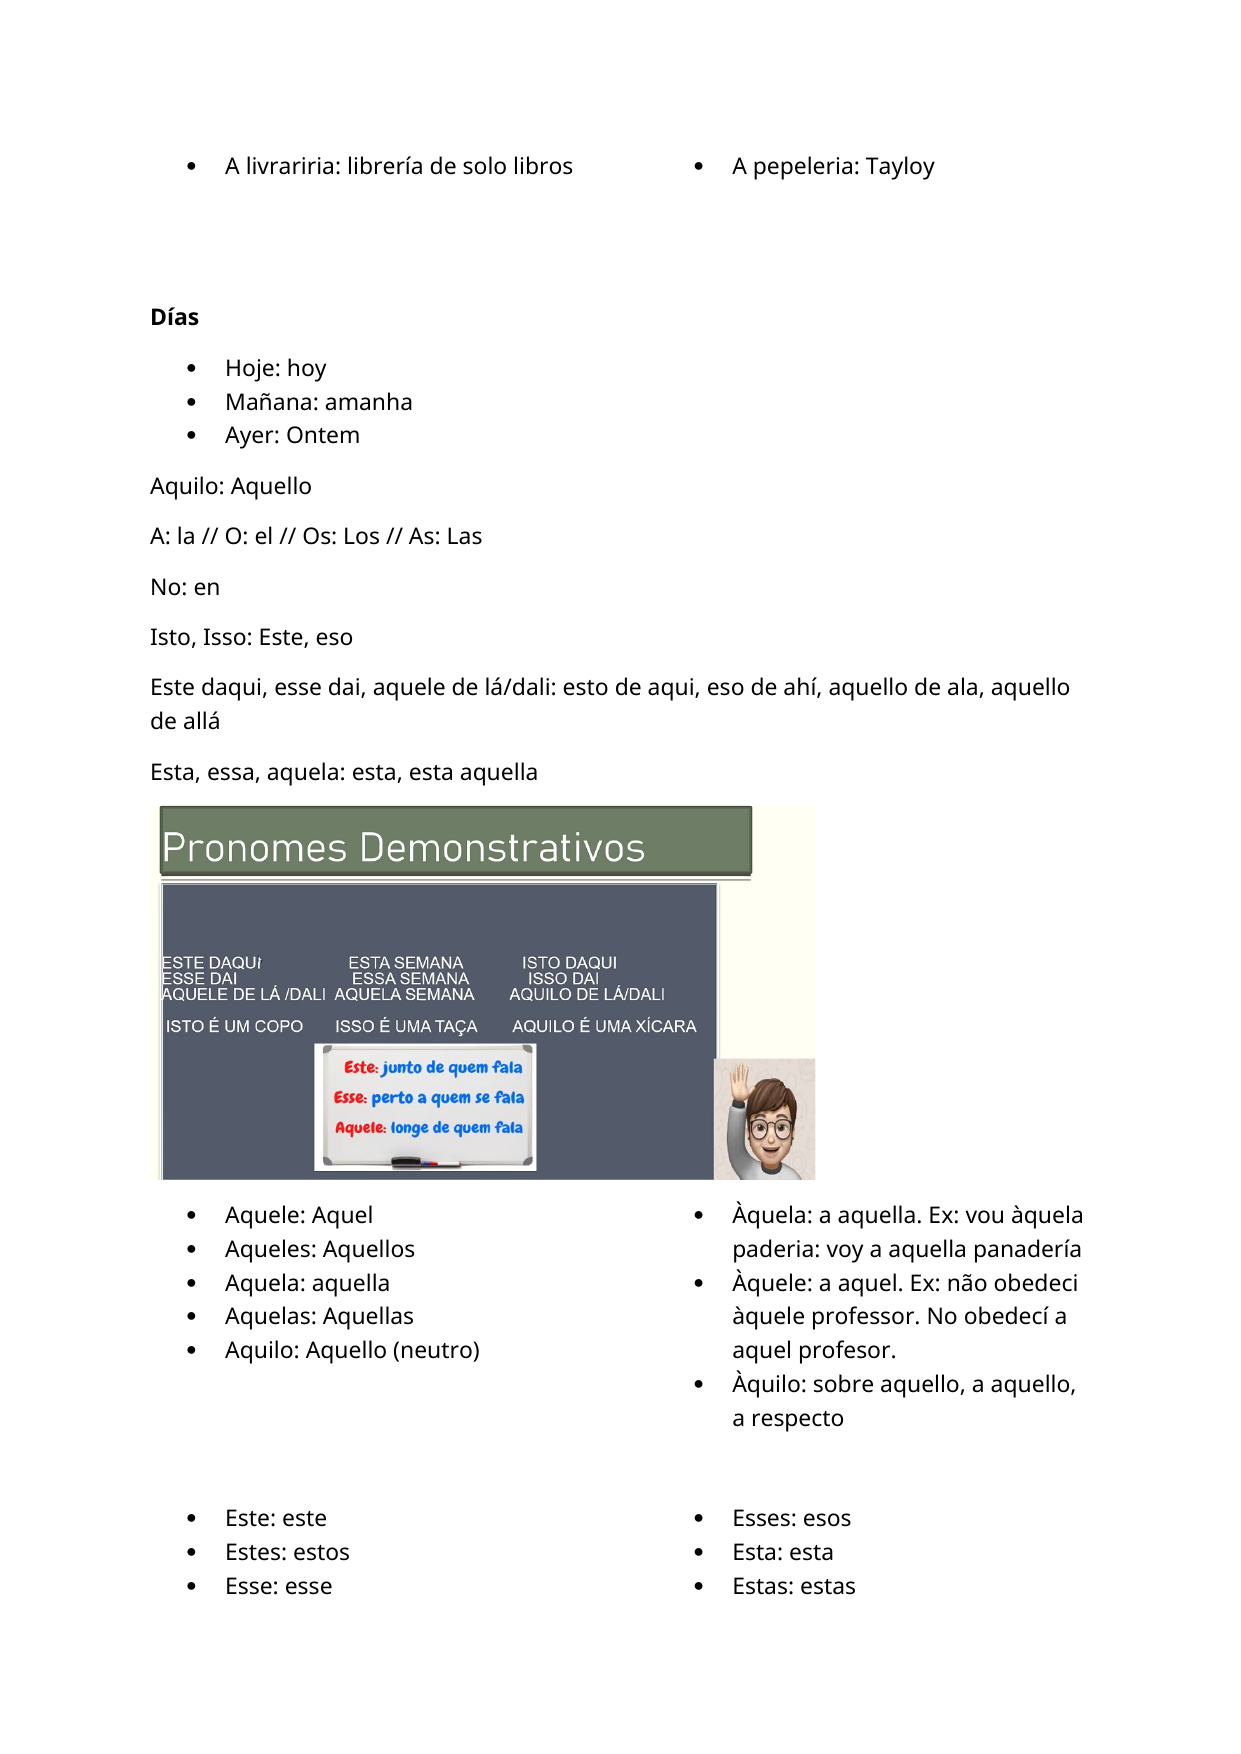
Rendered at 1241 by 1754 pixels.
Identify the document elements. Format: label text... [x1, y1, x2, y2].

list Àquele: a aquel. Ex: não obedeci àquele professor. No obedecí a aquel profesor. [694, 1266, 1090, 1365]
list Aqueles: Aquellos [187, 1233, 583, 1264]
list Esse: esse [187, 1570, 583, 1601]
text Isto, Isso: Este, eso [150, 621, 1090, 652]
list Mañana: amanha [187, 385, 1090, 417]
list Aquilo: Aquello (neutro) [187, 1334, 583, 1365]
list Esta: esta [694, 1536, 1090, 1567]
list Estas: estas [694, 1570, 1090, 1601]
text Días [150, 301, 1090, 332]
list Aquele: Aquel [187, 1199, 583, 1230]
list Este: este [187, 1502, 583, 1533]
text Esta, essa, aquela: esta, esta aquella [150, 755, 1090, 787]
text Aquilo: Aquello [150, 469, 1090, 501]
list Aquela: aquella [187, 1266, 583, 1298]
text No: en [150, 570, 1090, 602]
list A pepeleria: Tayloy [694, 150, 1090, 181]
picture [150, 805, 816, 1180]
list Àquilo: sobre aquello, a aquello, a respecto [694, 1368, 1090, 1433]
list Àquela: a aquella. Ex: vou àquela paderia: voy a aquella panadería [694, 1199, 1090, 1264]
list A livrariria: librería de solo libros [187, 150, 583, 181]
list Ayer: Ontem [187, 419, 1090, 450]
text Este daqui, esse dai, aquele de lá/dali: esto de aqui, eso de ahí, aquello de ala, aquello de allá [150, 671, 1090, 736]
list Aquelas: Aquellas [187, 1300, 583, 1331]
list Hoje: hoy [187, 352, 1090, 383]
text A: la // O: el // Os: Los // As: Las [150, 520, 1090, 551]
list Esses: esos [694, 1502, 1090, 1533]
list Estes: estos [187, 1536, 583, 1567]
